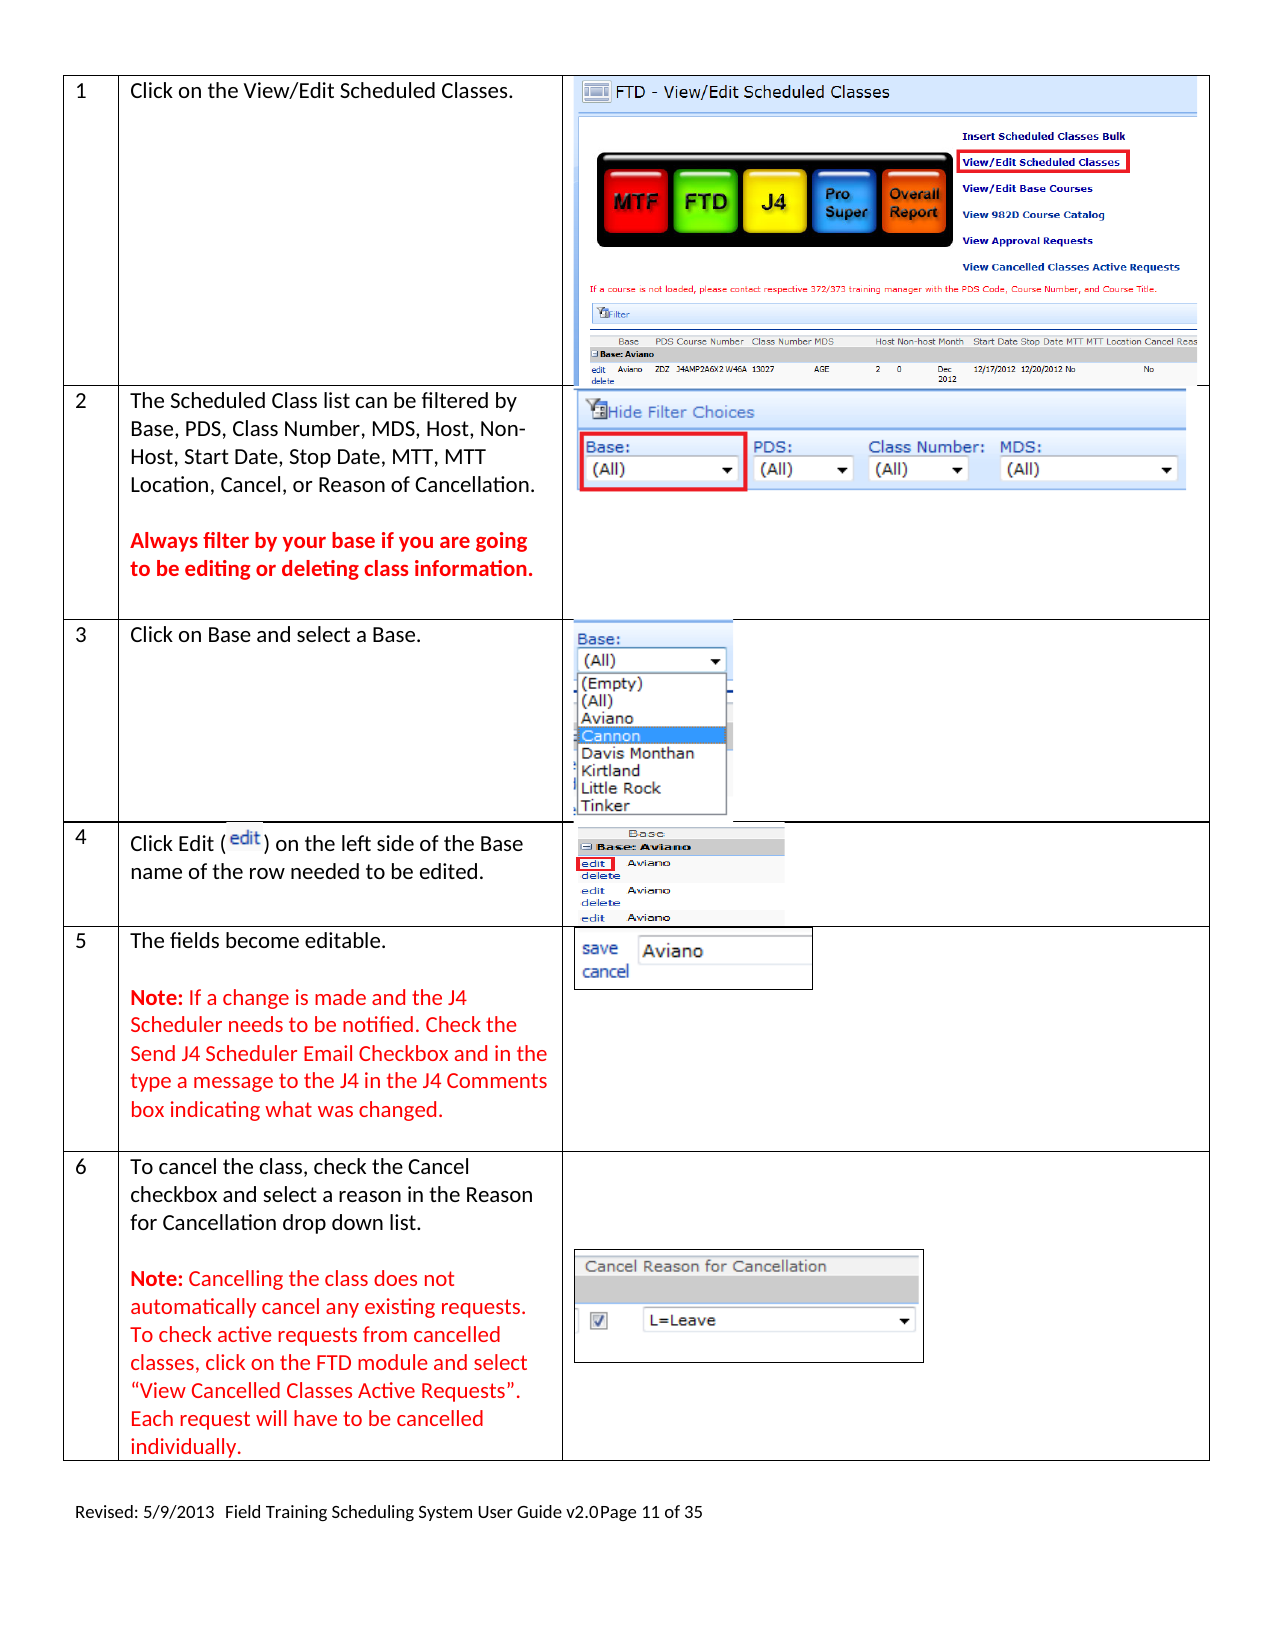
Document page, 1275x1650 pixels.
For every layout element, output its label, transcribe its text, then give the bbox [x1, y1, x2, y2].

table_cell 5 [64, 927, 118, 1151]
picture [575, 928, 812, 989]
table_cell [563, 927, 1209, 1151]
table_cell 6 [64, 1152, 118, 1460]
table_cell Click on Base and select a Base. [119, 620, 562, 821]
table_cell 3 [64, 620, 118, 821]
table_cell The Scheduled Class list can be filtered by Base, PDS, Class Number, MDS, Host, Non-Host, Start Date, Stop Date, MTT, MTT Location, Cancel, or Reason of Cancellation. Always filter by your base if you are going to be editing or deleting class information. [119, 386, 562, 619]
table_cell 4 [64, 823, 118, 926]
table_cell [563, 1152, 1209, 1460]
table_cell 1 [64, 76, 118, 385]
table_cell [563, 386, 1209, 619]
table_cell [563, 76, 573, 385]
table_cell Click Edit () on the left side of the Base name of the row needed to be edited. [119, 823, 562, 926]
table_cell 2 [64, 386, 118, 619]
table_cell [1198, 76, 1209, 385]
table_cell [785, 823, 1209, 926]
table_cell [563, 620, 573, 821]
picture [573, 619, 785, 926]
table_cell To cancel the class, check the Cancel checkbox and select a reason in the Reason for Cancellation drop down list. Note: Cancelling the class does not automatically cancel any existing requests. To check active requests from cancelled classes, click on the FTD module and select “View Cancelled Classes Active Requests”. Each request will have to be cancelled individually. [119, 1152, 562, 1460]
table_cell Click on the View/Edit Scheduled Classes. [119, 76, 562, 385]
picture [573, 76, 1198, 493]
picture [575, 1250, 923, 1362]
table_cell [563, 823, 573, 926]
picture [226, 822, 263, 851]
table_cell [734, 620, 1209, 821]
table_cell The fields become editable. Note: If a change is made and the J4 Scheduler needs to be notified. Check the Send J4 Scheduler Email Checkbox and in the type a message to the J4 in the J4 Comments box indicating what was changed. [119, 927, 562, 1151]
